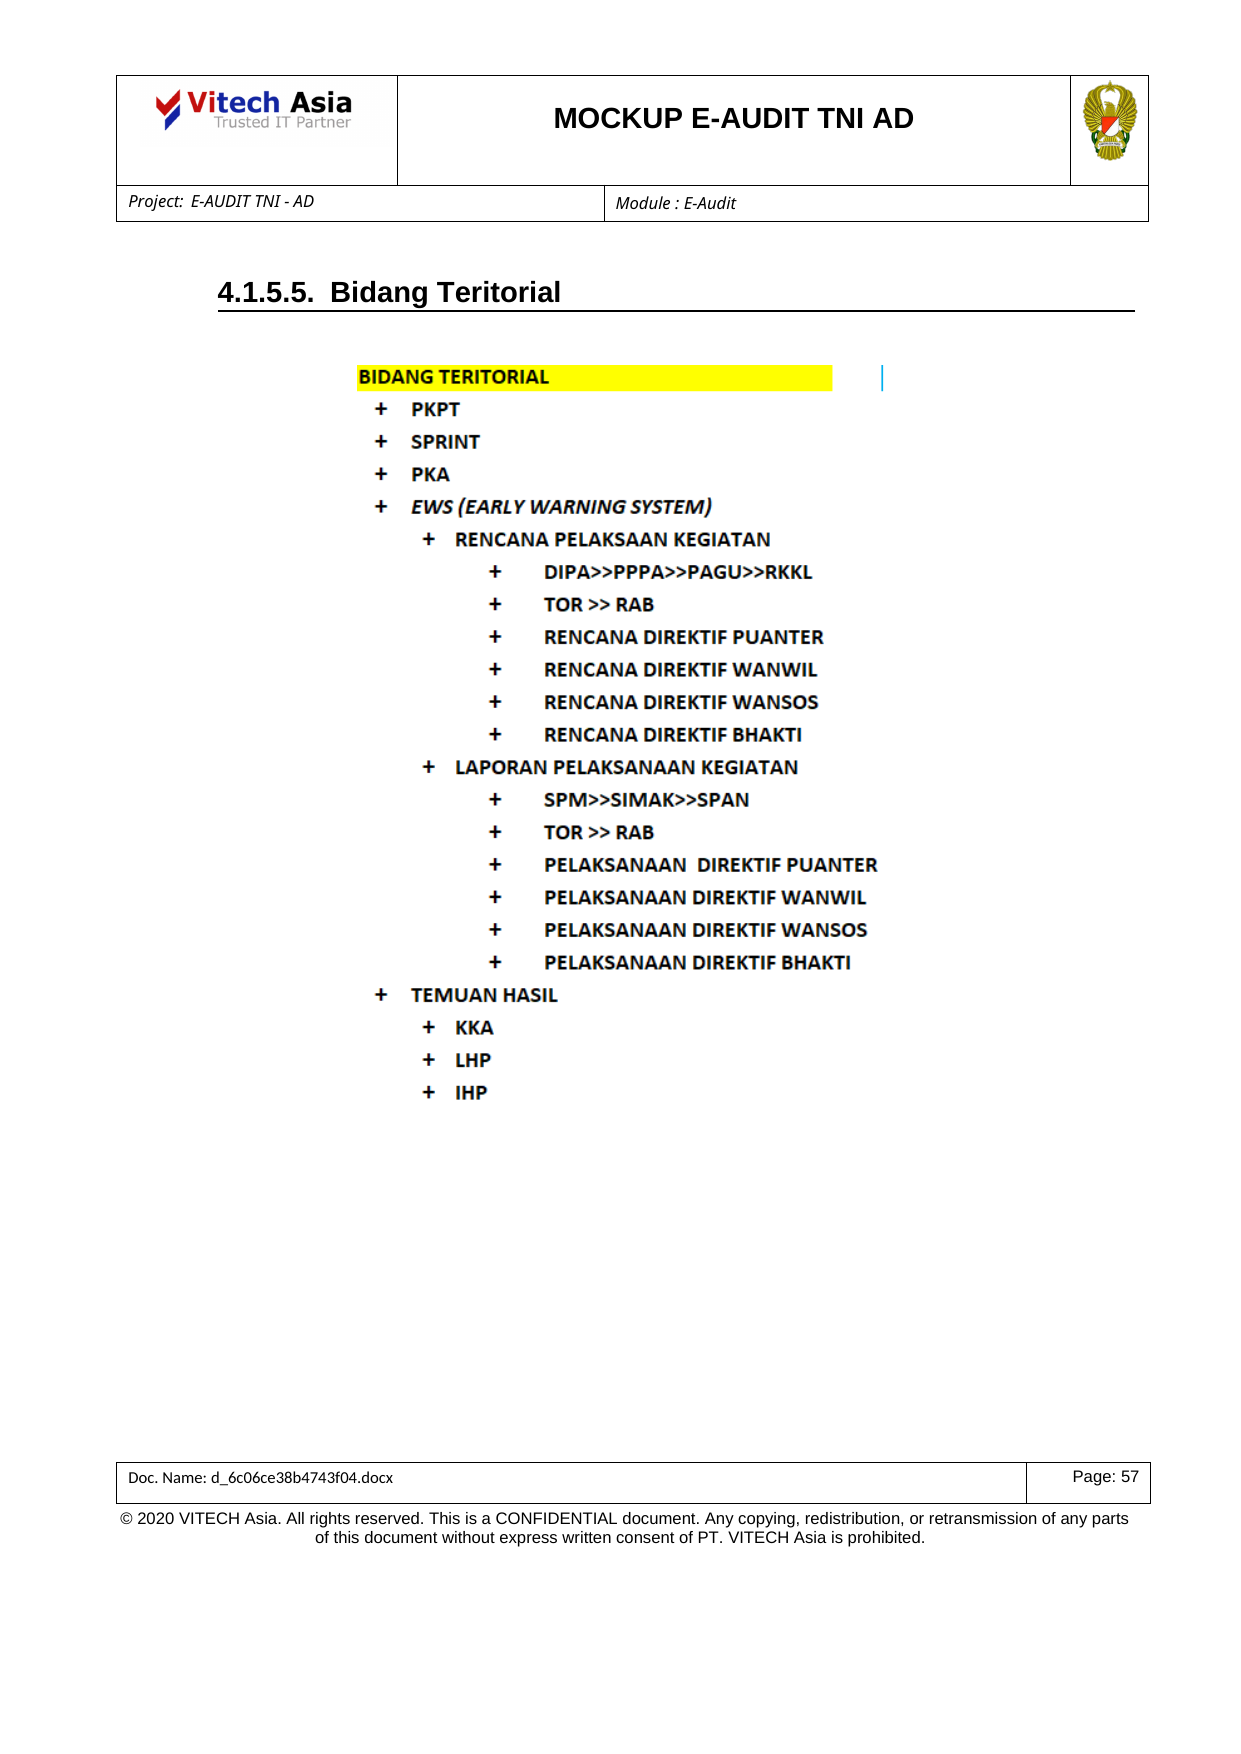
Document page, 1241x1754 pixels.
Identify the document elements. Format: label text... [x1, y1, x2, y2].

picture [139, 76, 395, 147]
list Bidang Teritorial [217, 275, 1135, 312]
picture [1075, 77, 1144, 164]
picture [357, 365, 884, 1106]
